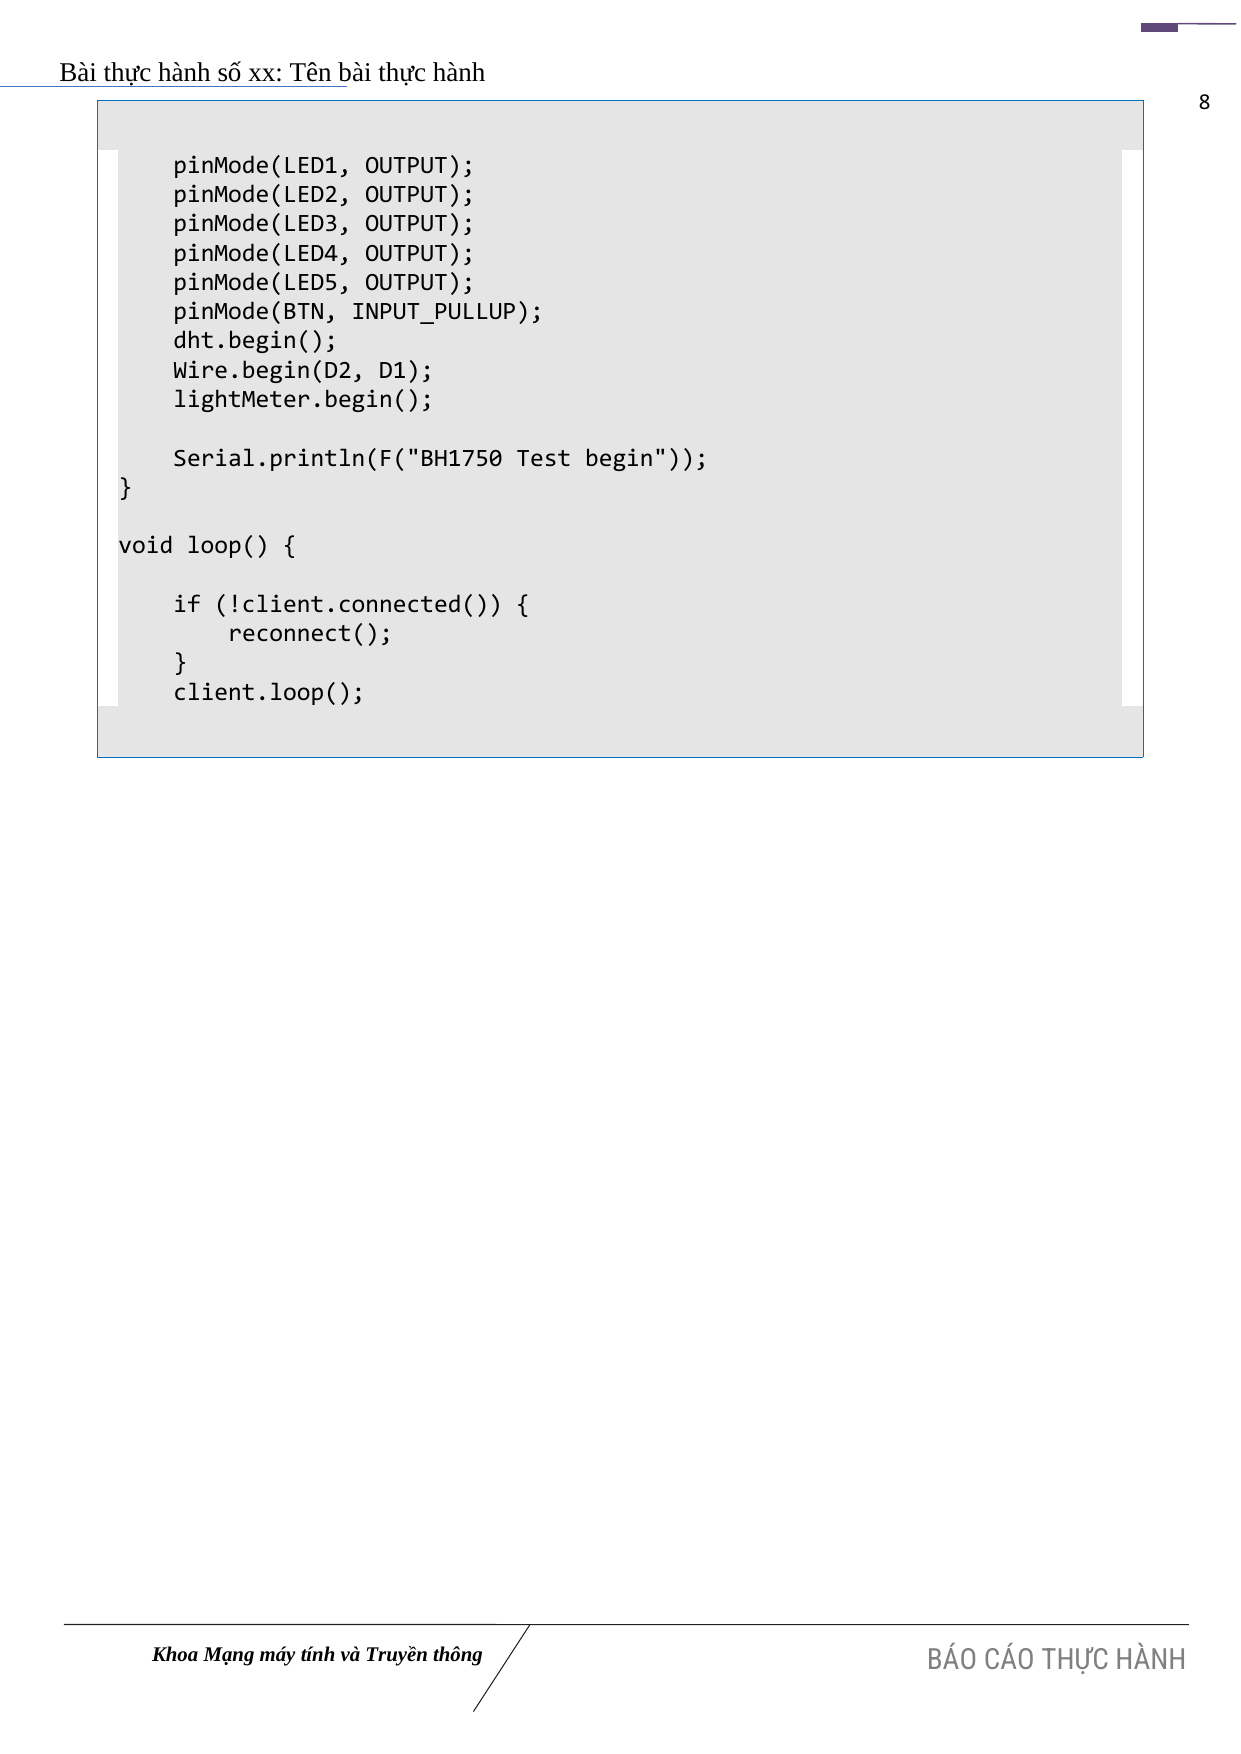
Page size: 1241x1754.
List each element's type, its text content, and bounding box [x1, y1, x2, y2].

text void loop() { [118, 531, 1122, 560]
text pinMode(LED5, OUTPUT); [118, 267, 1122, 297]
text lightMeter.begin(); [118, 384, 1122, 414]
text pinMode(LED3, OUTPUT); [118, 209, 1122, 238]
text pinMode(LED2, OUTPUT); [118, 180, 1122, 209]
text Serial.println(F("BH1750 Test begin")); [118, 443, 1122, 472]
text reconnect(); [118, 619, 1122, 648]
text pinMode(LED4, OUTPUT); [118, 238, 1122, 267]
text dht.begin(); [118, 326, 1122, 355]
text } [118, 472, 1122, 502]
text pinMode(LED1, OUTPUT); [118, 150, 1122, 180]
text if (!client.connected()) { [118, 589, 1122, 619]
text } [118, 648, 1122, 677]
text pinMode(BTN, INPUT_PULLUP); [118, 297, 1122, 326]
text Wire.begin(D2, D1); [118, 355, 1122, 384]
